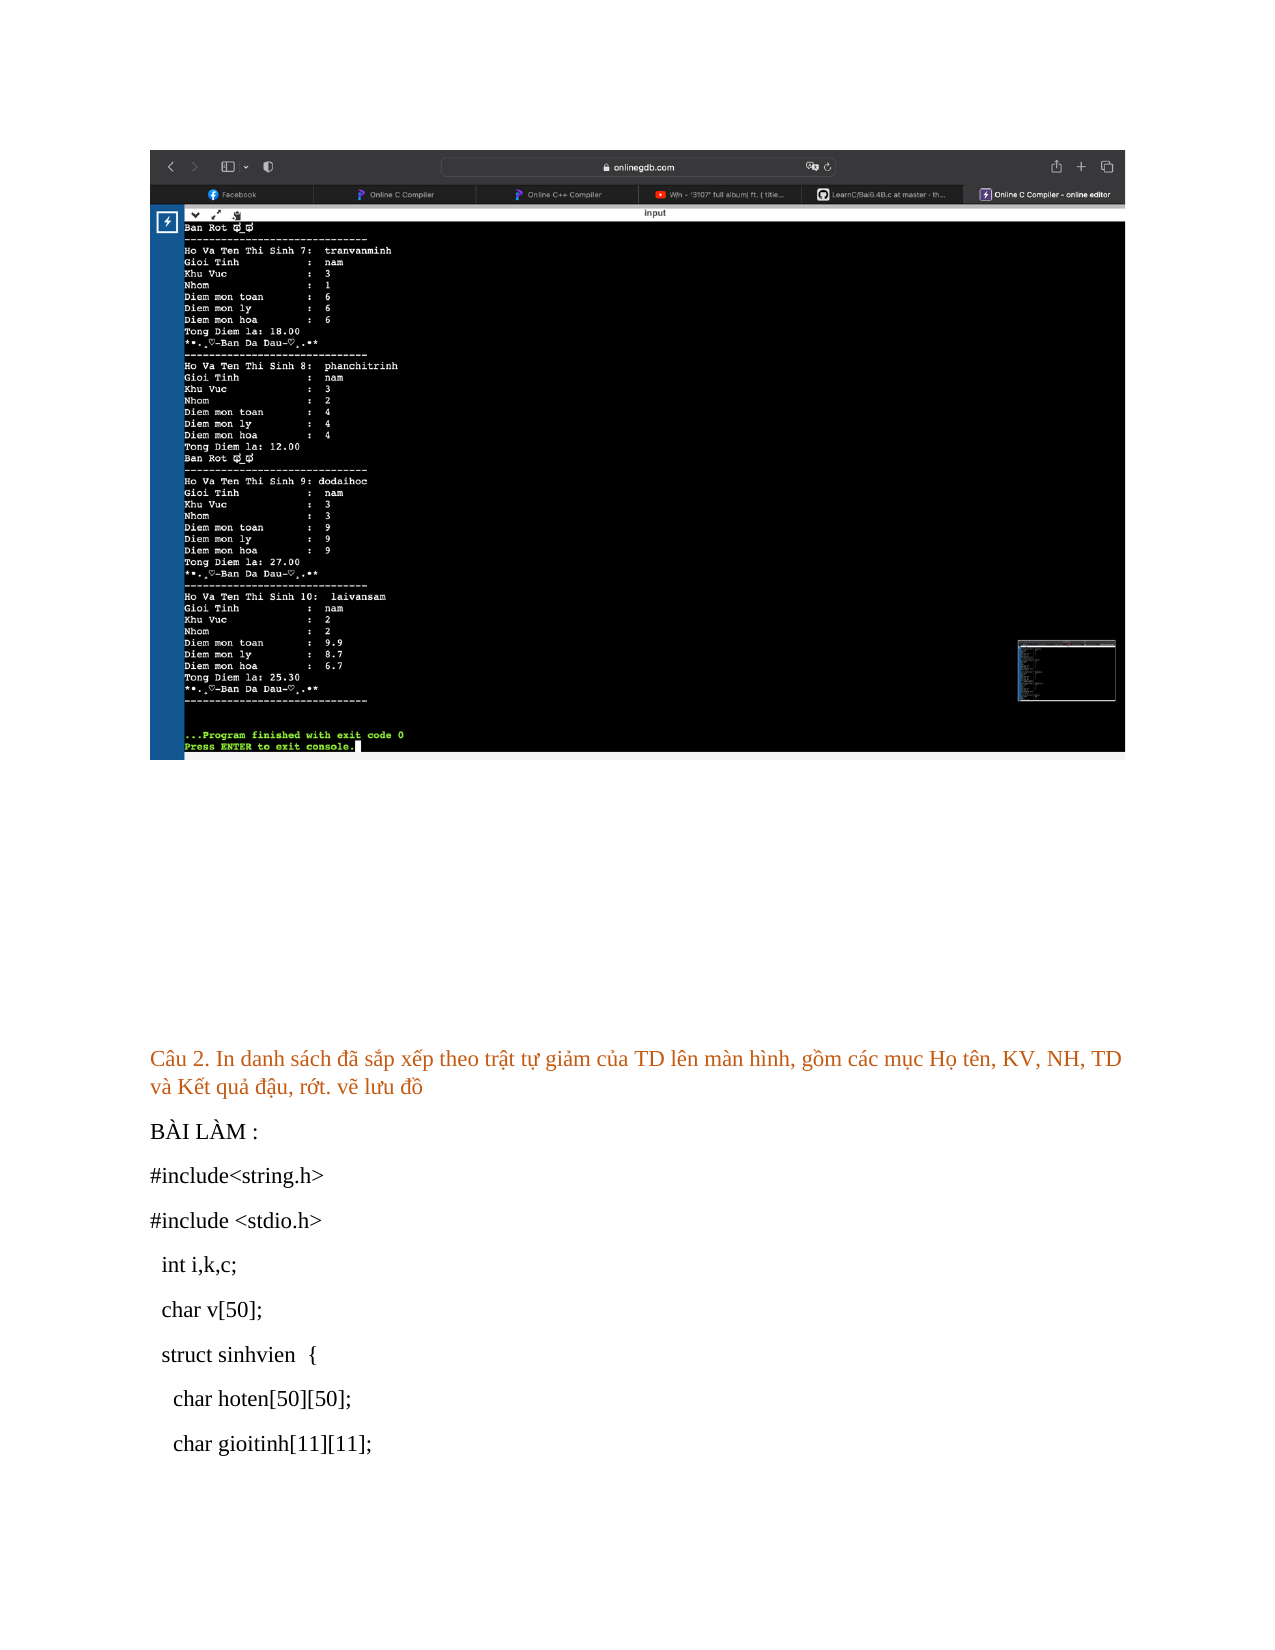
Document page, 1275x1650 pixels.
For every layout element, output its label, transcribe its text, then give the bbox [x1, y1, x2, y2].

text #include<string.h> [150, 1162, 1125, 1189]
text #include <stdio.h> [150, 1207, 1125, 1233]
text Câu 2. In danh sách đã sắp xếp theo trật tự giảm của TD lên màn hình, gồm các mục Họ tên, KV, NH, TD và Kết quả đậu, rớt. vẽ lưu đồ [150, 1045, 1125, 1099]
picture [150, 150, 1125, 760]
text struct sinhvien { [150, 1341, 1125, 1367]
text char gioitinh[11][11]; [150, 1430, 1125, 1456]
text char hoten[50][50]; [150, 1385, 1125, 1412]
text char v[50]; [150, 1296, 1125, 1322]
text int i,k,c; [150, 1251, 1125, 1278]
text BÀI LÀM : [150, 1118, 1125, 1144]
